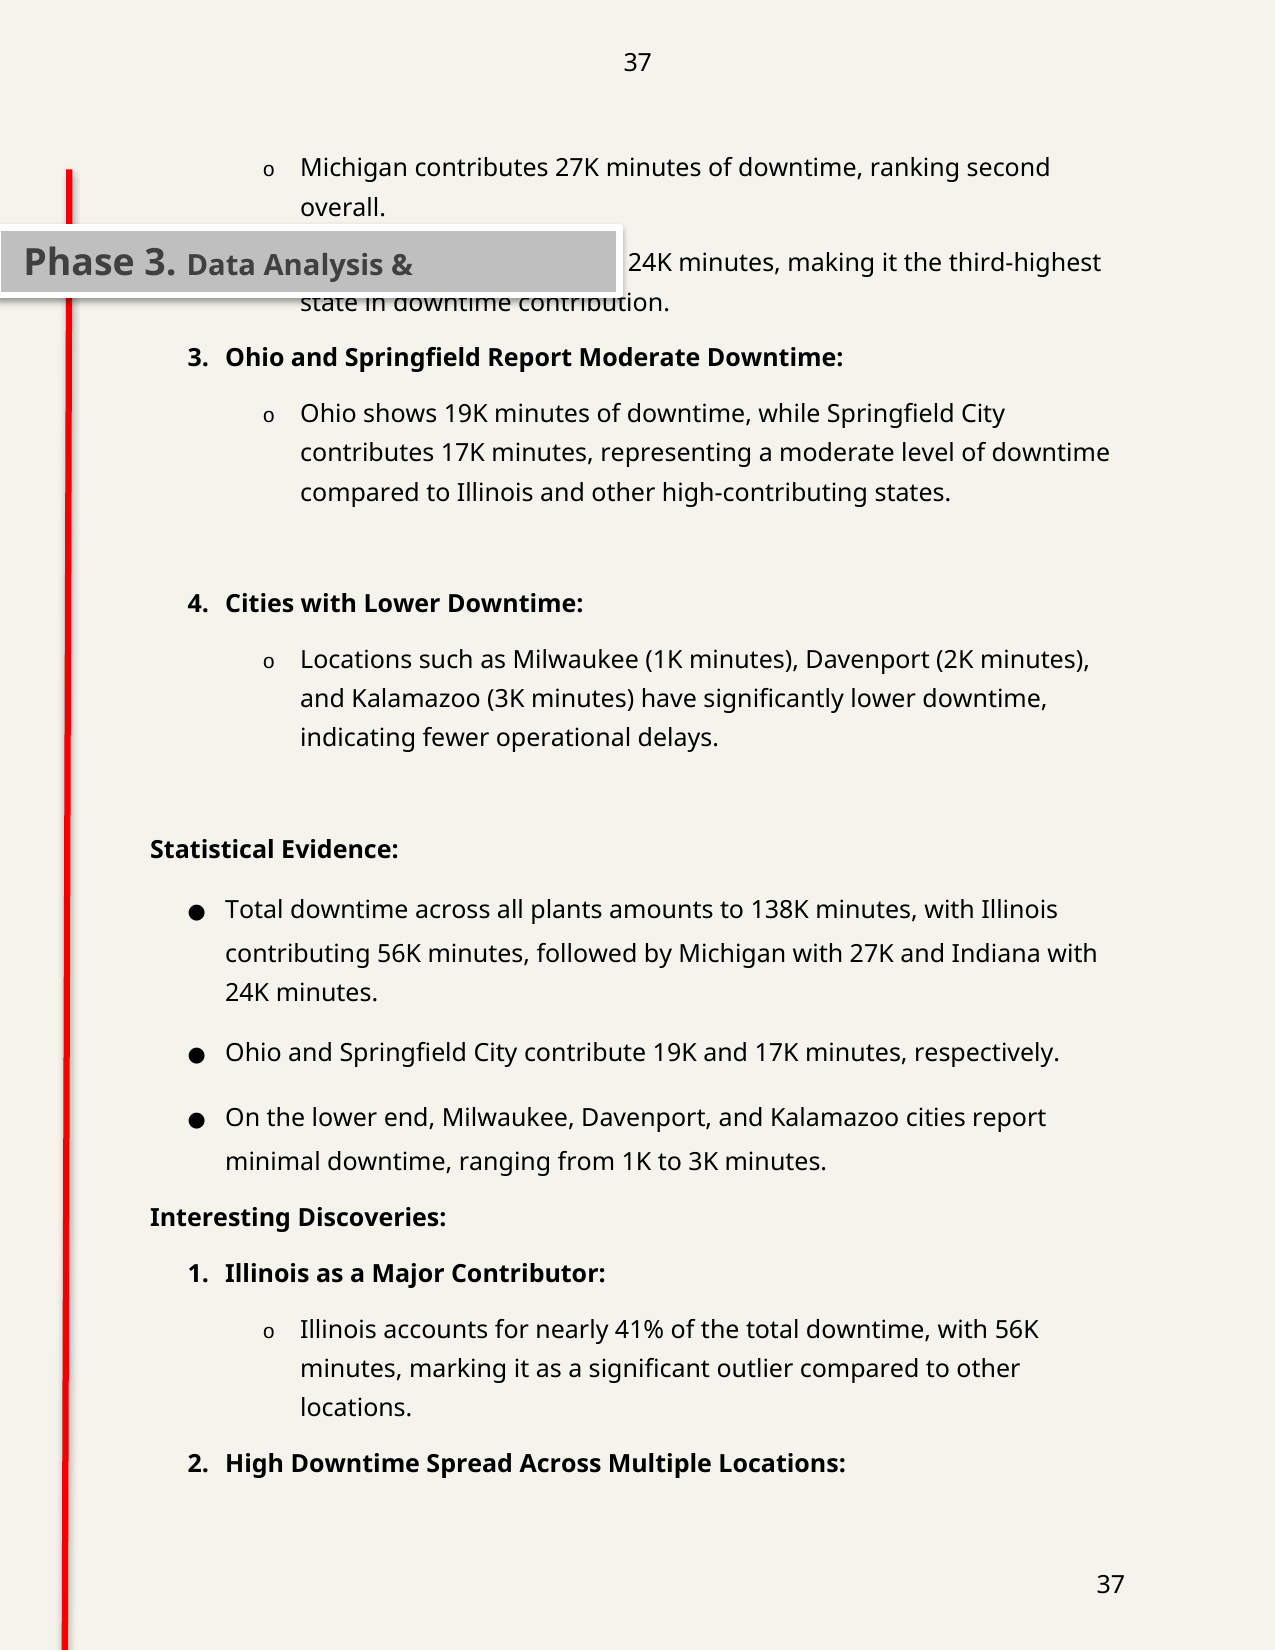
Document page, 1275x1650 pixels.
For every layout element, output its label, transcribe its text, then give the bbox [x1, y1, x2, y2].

list Ohio shows 19K minutes of downtime, while Springfield City contributes 17K minutes, representing a moderate level of downtime compared to Illinois and other high-contributing states. [262, 396, 1125, 508]
list Locations such as Milwaukee (1K minutes), Davenport (2K minutes), and Kalamazoo (3K minutes) have significantly lower downtime, indicating fewer operational delays. [262, 642, 1125, 754]
list Illinois accounts for nearly 41% of the total downtime, with 56K minutes, marking it as a significant outlier compared to other locations. [262, 1311, 1125, 1424]
text Interesting Discoveries: [150, 1200, 1125, 1234]
list High Downtime Spread Across Multiple Locations: [187, 1446, 1125, 1479]
list On the lower end, Milwaukee, Davenport, and Kalamazoo cities report minimal downtime, ranging from 1K to 3K minutes. [187, 1096, 1125, 1178]
list Indiana follows closely with 24K minutes, making it the third-highest state in downtime contribution. [262, 245, 1125, 318]
list Illinois as a Major Contributor: [187, 1256, 1125, 1289]
list Michigan contributes 27K minutes of downtime, ranking second overall. [262, 150, 1125, 223]
list Total downtime across all plants amounts to 138K minutes, with Illinois contributing 56K minutes, followed by Michigan with 27K and Indiana with 24K minutes. [187, 887, 1125, 1008]
list Ohio and Springfield Report Moderate Downtime: [187, 340, 1125, 374]
text Statistical Evidence: [150, 832, 1125, 866]
list Ohio and Springfield City contribute 19K and 17K minutes, respectively. [187, 1030, 1125, 1073]
list Cities with Lower Downtime: [187, 586, 1125, 620]
